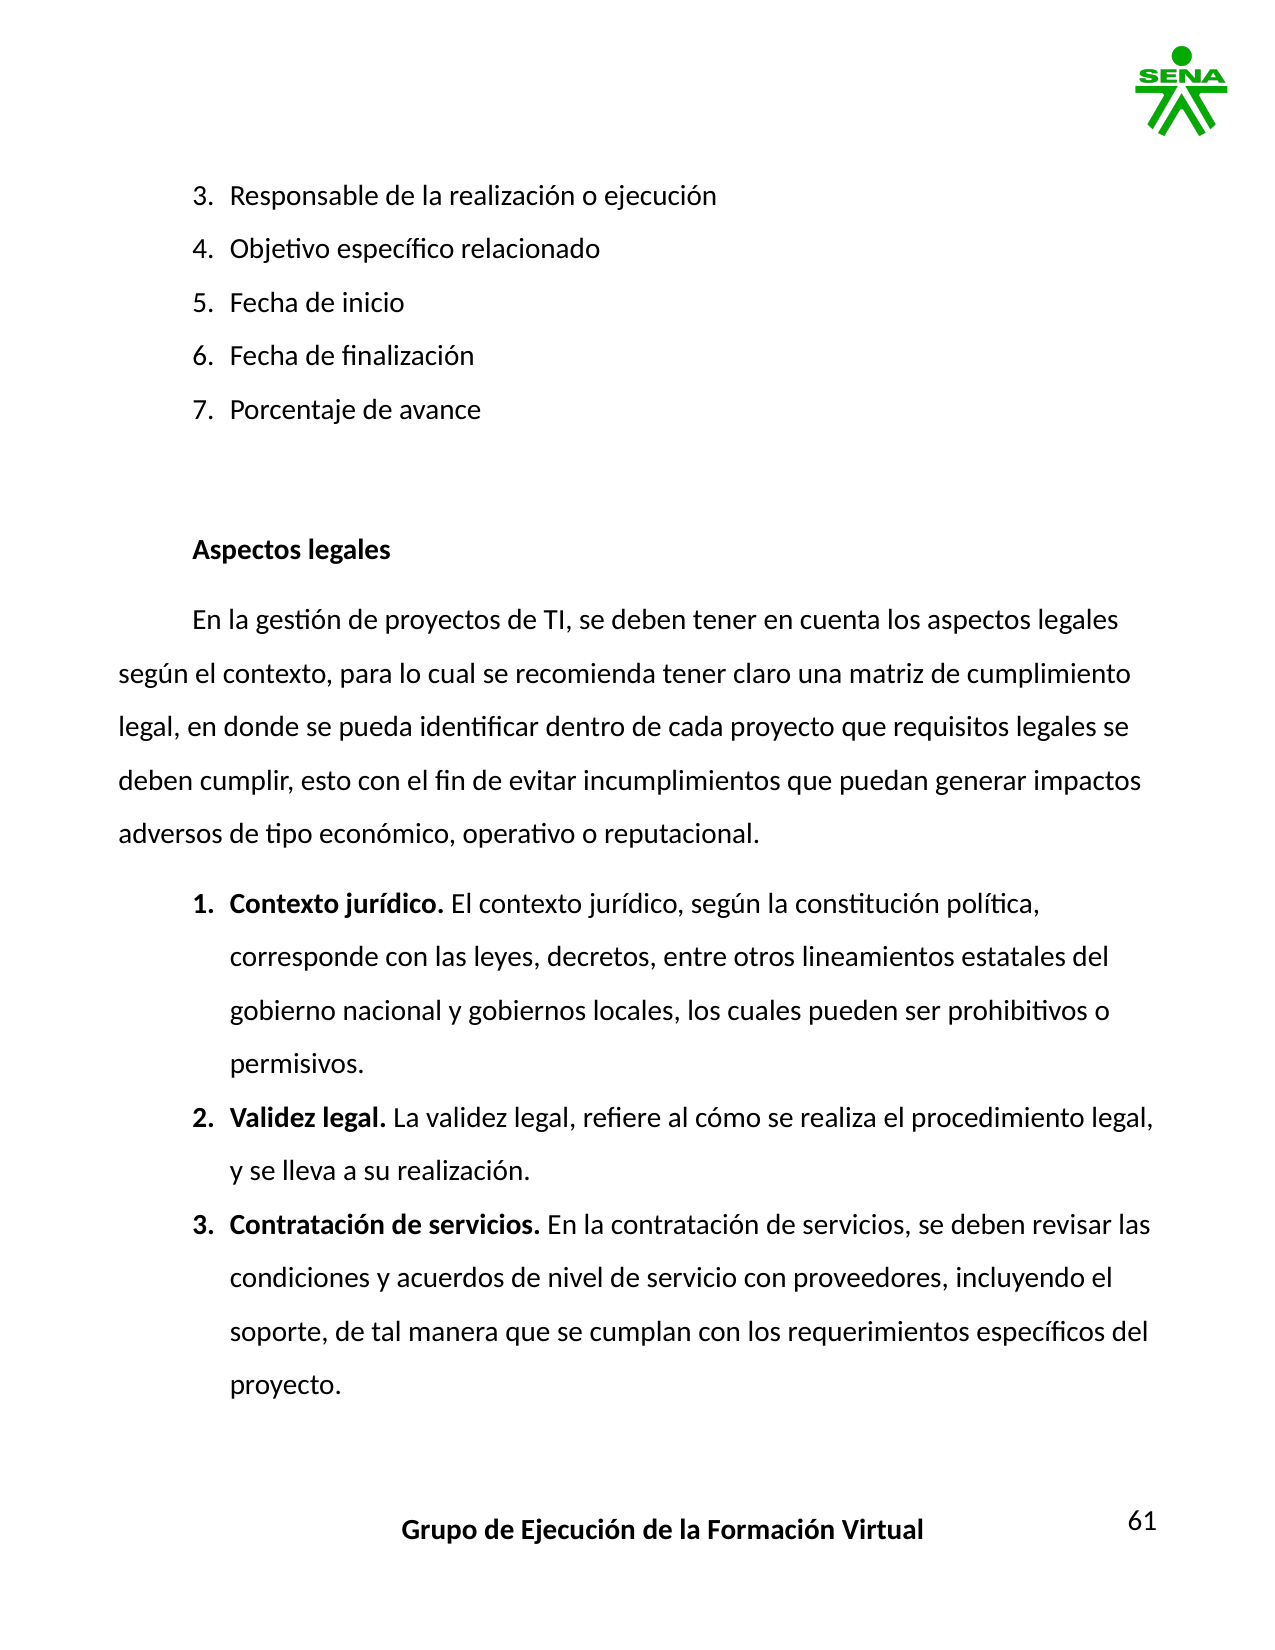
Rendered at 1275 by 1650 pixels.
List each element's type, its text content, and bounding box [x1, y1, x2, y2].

list Fecha de finalización [192, 337, 1157, 373]
list Fecha de inicio [192, 284, 1157, 320]
list Validez legal. La validez legal, refiere al cómo se realiza el procedimiento legal, y se lleva a su realización. [192, 1099, 1157, 1188]
text En la gestión de proyectos de TI, se deben tener en cuenta los aspectos legales según el contexto, para lo cual se recomienda tener claro una matriz de cumplimiento legal, en donde se pueda identificar dentro de cada proyecto que requisitos legales se deben cumplir, esto con el fin de evitar incumplimientos que puedan generar impactos adversos de tipo económico, operativo o reputacional. [118, 601, 1157, 851]
list Contratación de servicios. En la contratación de servicios, se deben revisar las condiciones y acuerdos de nivel de servicio con proveedores, incluyendo el soporte, de tal manera que se cumplan con los requerimientos específicos del proyecto. [192, 1206, 1157, 1402]
picture [1135, 46, 1228, 136]
list Contexto jurídico. El contexto jurídico, según la constitución política, corresponde con las leyes, decretos, entre otros lineamientos estatales del gobierno nacional y gobiernos locales, los cuales pueden ser prohibitivos o permisivos. [192, 885, 1157, 1081]
text Aspectos legales [118, 531, 1157, 567]
list Responsable de la realización o ejecución [192, 177, 1157, 213]
list Objetivo específico relacionado [192, 231, 1157, 266]
list Porcentaje de avance [192, 391, 1157, 427]
